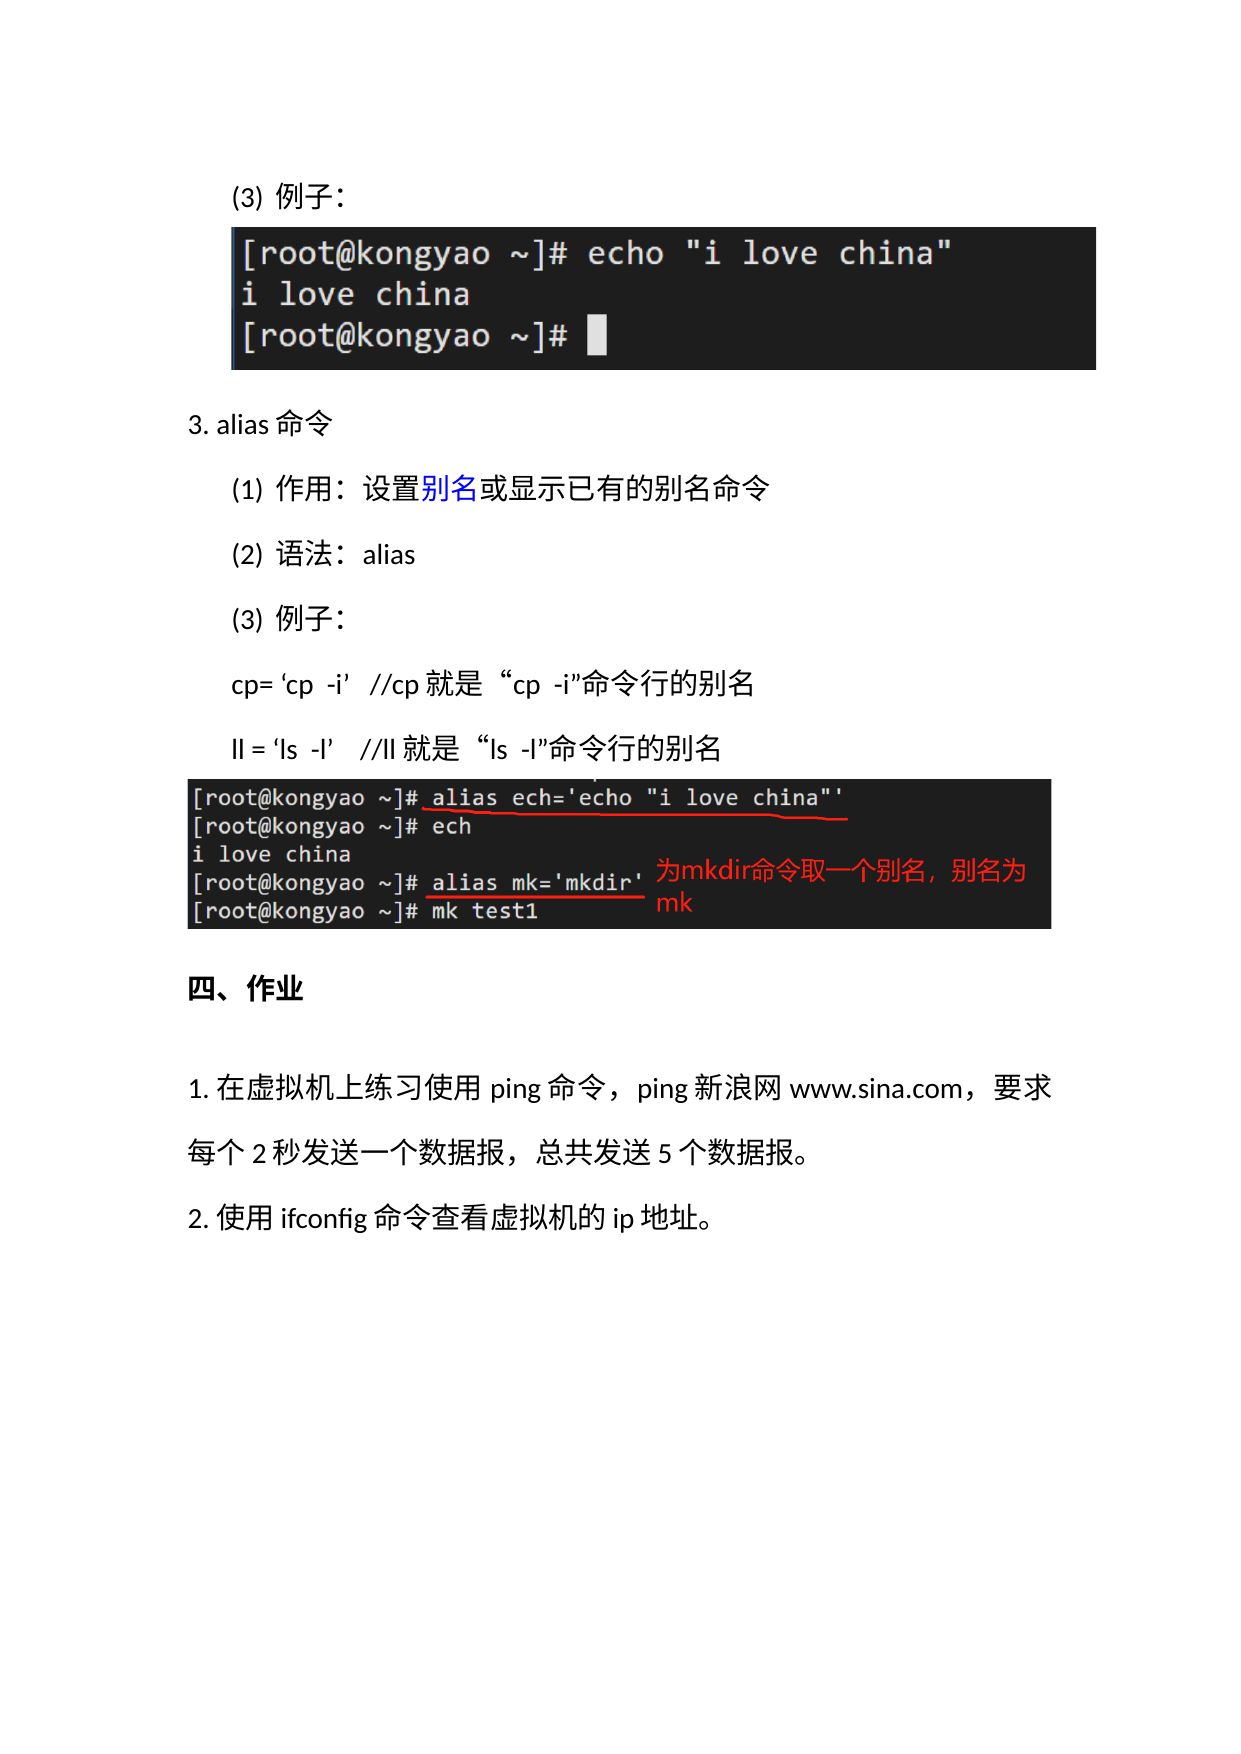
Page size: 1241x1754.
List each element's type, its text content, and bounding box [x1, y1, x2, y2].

list 语法：alias [231, 519, 1053, 584]
list ll = ‘ls -l’ //ll就是“ls -l”命令行的别名 [231, 714, 1053, 779]
list 使用ifconfig命令查看虚拟机的ip地址。 [187, 1183, 1053, 1248]
list 在虚拟机上练习使用ping命令，ping新浪网www.sina.com，要求每个2秒发送一个数据报，总共发送5个数据报。 [187, 1053, 1053, 1183]
list cp= ‘cp -i’ //cp就是“cp -i”命令行的别名 [231, 649, 1053, 714]
list alias命令 [187, 389, 1053, 454]
picture [187, 779, 1052, 929]
list 作用：设置别名或显示已有的别名命令 [231, 454, 1053, 519]
list 例子： [231, 162, 1053, 227]
list 例子： [231, 584, 1053, 649]
subtitle 四、作业 [187, 954, 1053, 1019]
picture [231, 227, 1097, 370]
